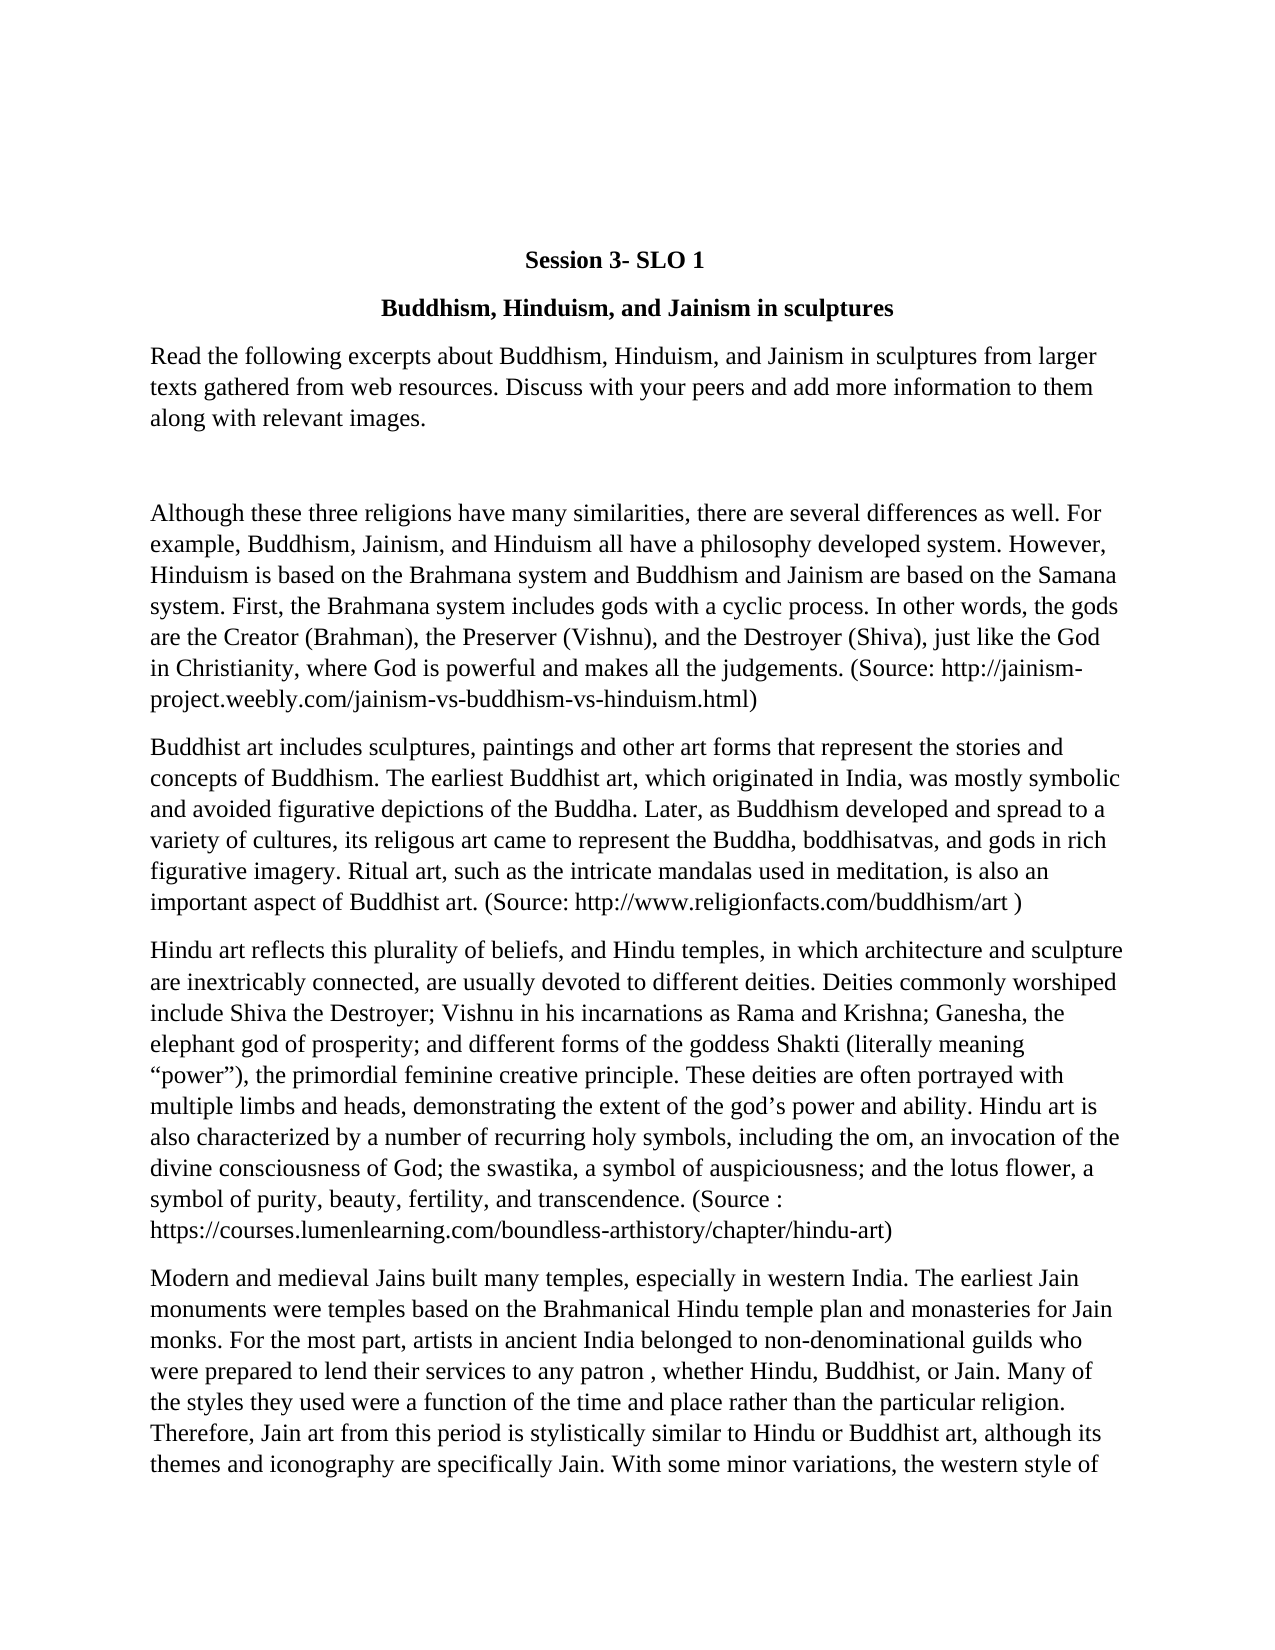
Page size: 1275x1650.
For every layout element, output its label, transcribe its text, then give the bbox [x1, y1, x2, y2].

text Read the following excerpts about Buddhism, Hinduism, and Jainism in sculptures from larger texts gathered from web resources. Discuss with your peers and add more information to them along with relevant images. [150, 341, 1125, 432]
text Hindu art reflects this plurality of beliefs, and Hindu temples, in which architecture and sculpture are inextricably connected, are usually devoted to different deities. Deities commonly worshiped include Shiva the Destroyer; Vishnu in his incarnations as Rama and Krishna; Ganesha, the elephant god of prosperity; and different forms of the goddess Shakti (literally meaning “power”), the primordial feminine creative principle. These deities are often portrayed with multiple limbs and heads, demonstrating the extent of the god’s power and ability. Hindu art is also characterized by a number of recurring holy symbols, including the om, an invocation of the divine consciousness of God; the swastika, a symbol of auspiciousness; and the lotus flower, a symbol of purity, beauty, fertility, and transcendence. (Source : https://courses.lumenlearning.com/boundless-arthistory/chapter/hindu-art) [150, 936, 1125, 1244]
text Session 3- SLO 1 [450, 245, 1125, 274]
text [150, 1263, 1125, 1478]
text Although these three religions have many similarities, there are several differences as well. For example, Buddhism, Jainism, and Hinduism all have a philosophy developed system. However, Hinduism is based on the Brahmana system and Buddhism and Jainism are based on the Samana system. First, the Brahmana system includes gods with a cyclic process. In other words, the gods are the Creator (Brahman), the Preserver (Vishnu), and the Destroyer (Shiva), just like the God in Christianity, where God is powerful and makes all the judgements. (Source: http://jainism-project.weebly.com/jainism-vs-buddhism-vs-hinduism.html) [150, 498, 1125, 713]
text Buddhism, Hinduism, and Jainism in sculptures [150, 293, 1125, 322]
text Buddhist art includes sculptures, paintings and other art forms that represent the stories and concepts of Buddhism. The earliest Buddhist art, which originated in India, was mostly symbolic and avoided figurative depictions of the Buddha. Later, as Buddhism developed and spread to a variety of cultures, its religous art came to represent the Buddha, boddhisatvas, and gods in rich figurative imagery. Ritual art, such as the intricate mandalas used in meditation, is also an important aspect of Buddhist art. (Source: http://www.religionfacts.com/buddhism/art ) [150, 732, 1125, 917]
